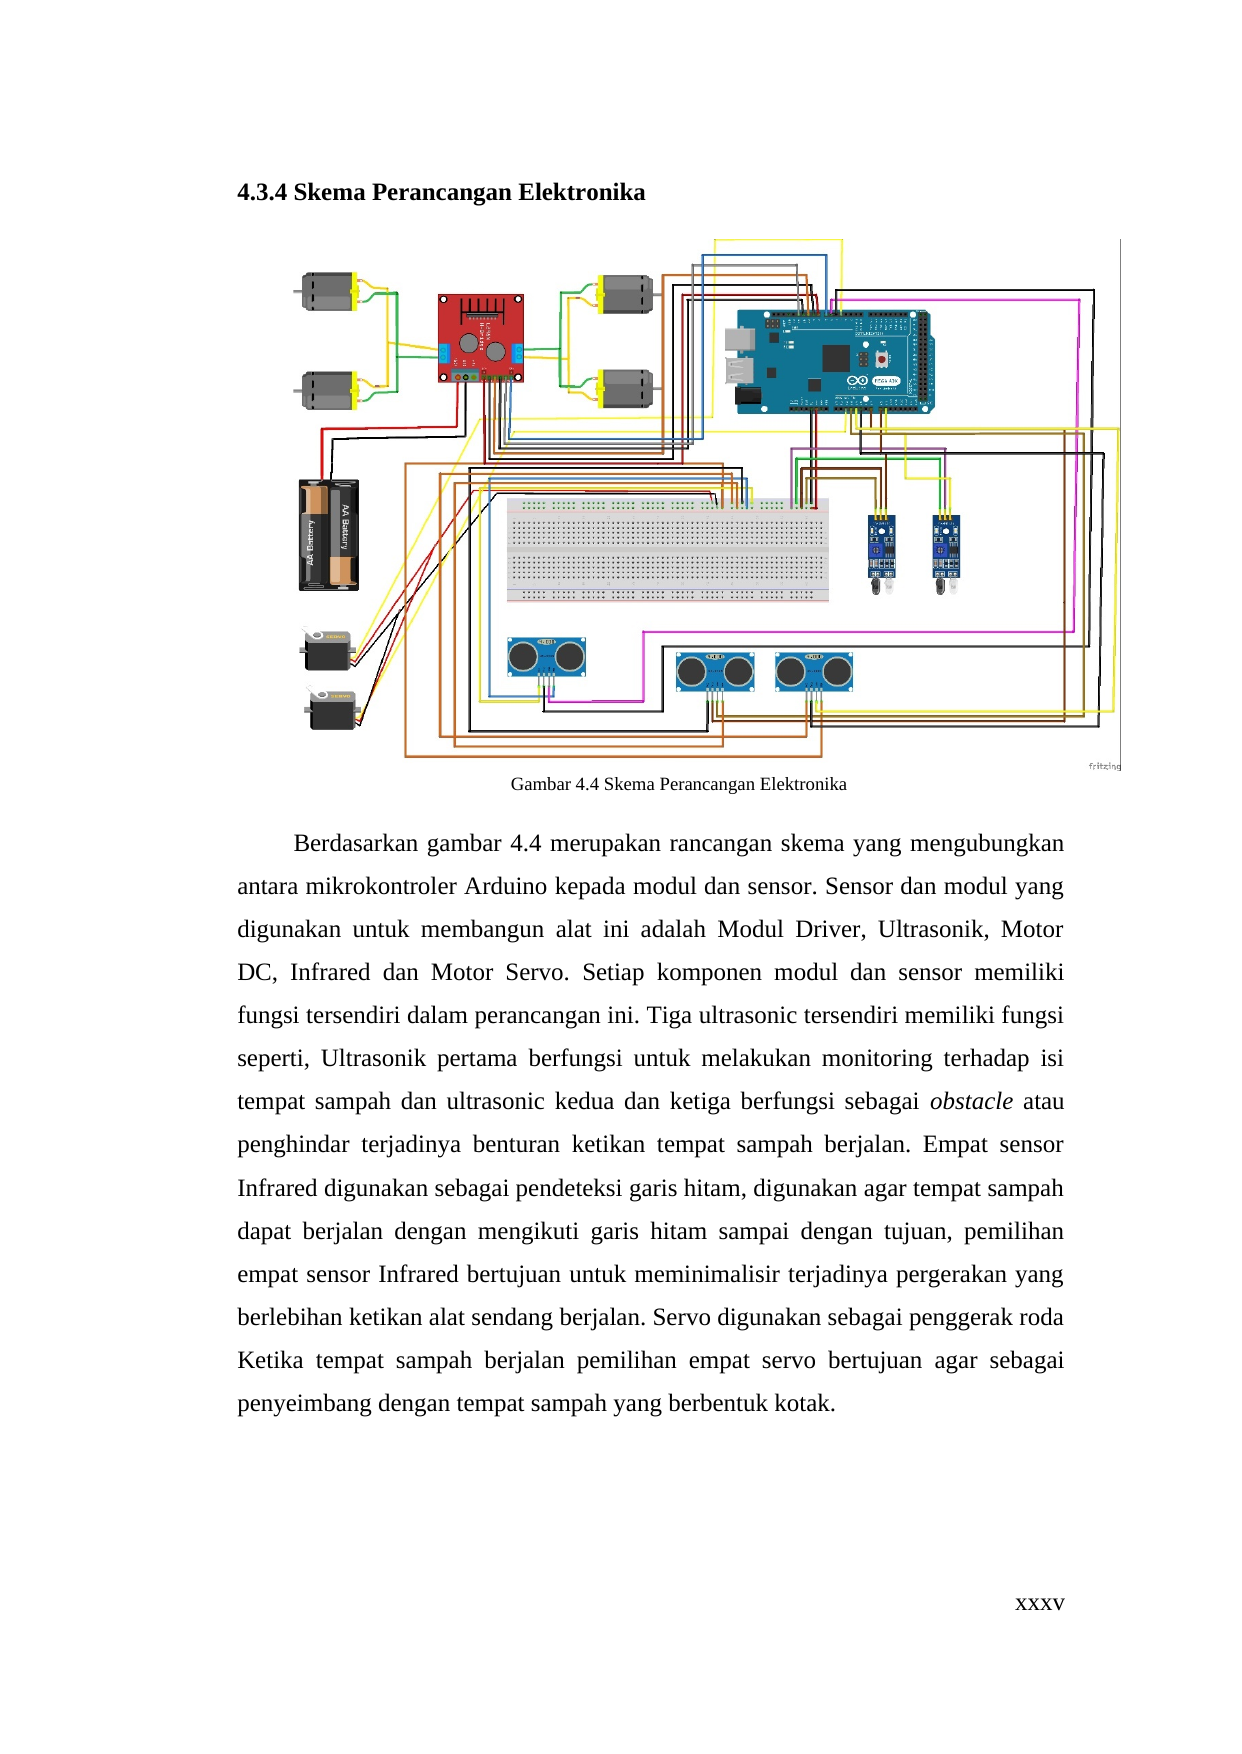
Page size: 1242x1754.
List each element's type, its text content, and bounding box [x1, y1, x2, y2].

text Berdasarkan gambar 4.4 merupakan rancangan skema yang mengubungkan antara mikrokontroler Arduino kepada modul dan sensor. Sensor dan modul yang digunakan untuk membangun alat ini adalah Modul Driver, Ultrasonik, Motor DC, Infrared dan Motor Servo. Setiap komponen modul dan sensor memiliki fungsi tersendiri dalam perancangan ini. Tiga ultrasonic tersendiri memiliki fungsi seperti, Ultrasonik pertama berfungsi untuk melakukan monitoring terhadap isi tempat sampah dan ultrasonic kedua dan ketiga berfungsi sebagai obstacle atau penghindar terjadinya benturan ketikan tempat sampah berjalan. Empat sensor Infrared digunakan sebagai pendeteksi garis hitam, digunakan agar tempat sampah dapat berjalan dengan mengikuti garis hitam sampai dengan tujuan, pemilihan empat sensor Infrared bertujuan untuk meminimalisir terjadinya pergerakan yang berlebihan ketikan alat sendang berjalan. Servo digunakan sebagai penggerak roda Ketika tempat sampah berjalan pemilihan empat servo bertujuan agar sebagai penyeimbang dengan tempat sampah yang berbentuk kotak. [237, 828, 1065, 1417]
picture [293, 239, 1121, 771]
text Gambar 4.4 Skema Perancangan Elektronika [293, 773, 1065, 795]
list Skema Perancangan Elektronika [237, 177, 1065, 206]
